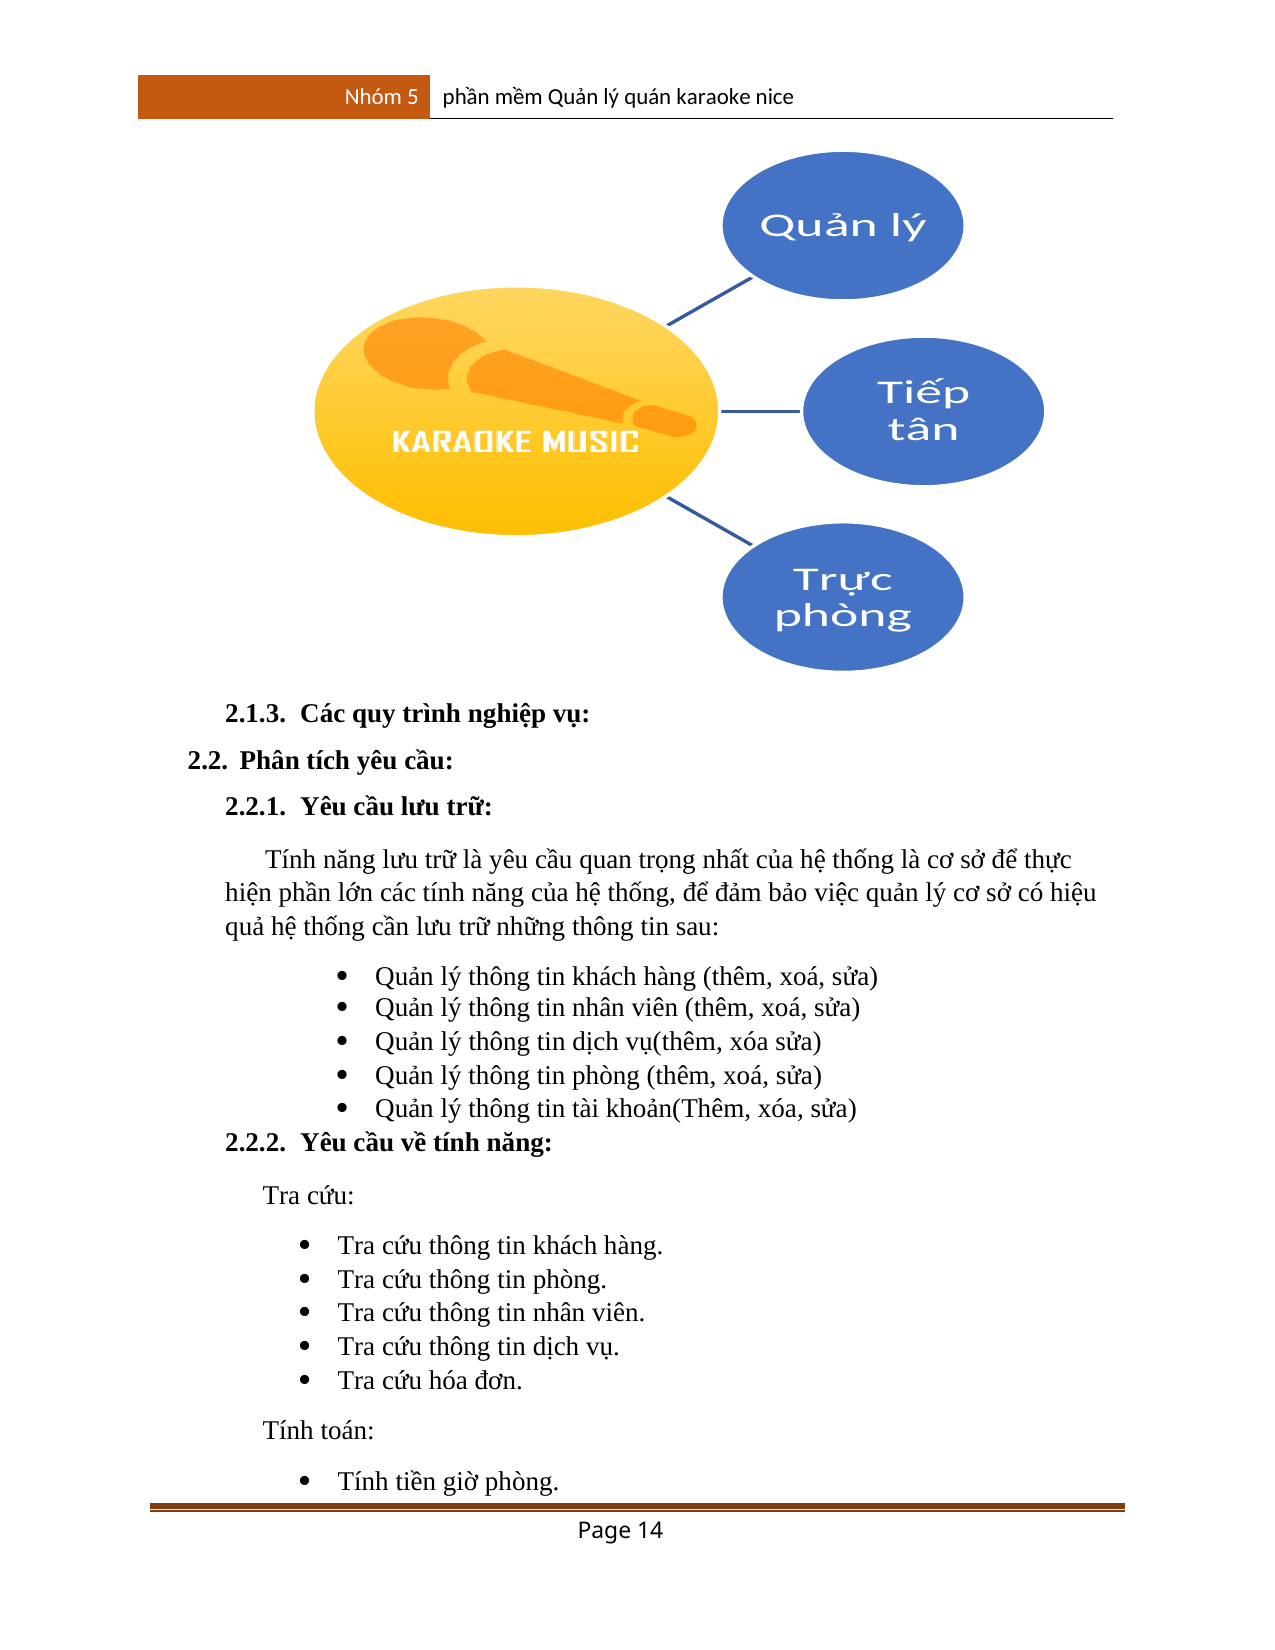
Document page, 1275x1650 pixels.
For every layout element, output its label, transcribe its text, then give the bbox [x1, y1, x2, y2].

text Tính năng lưu trữ là yêu cầu quan trọng nhất của hệ thống là cơ sở để thực hiện phần lớn các tính năng của hệ thống, để đảm bảo việc quản lý cơ sở có hiệu quả hệ thống cần lưu trữ những thông tin sau: [225, 843, 1125, 941]
list Quản lý thông tin dịch vụ(thêm, xóa sửa) [337, 1025, 1125, 1056]
list Yêu cầu lưu trữ: [225, 790, 1125, 822]
list Tra cứu thông tin dịch vụ. [300, 1330, 1125, 1361]
list Phân tích yêu cầu: [187, 744, 1125, 775]
list Quản lý thông tin nhân viên (thêm, xoá, sửa) [337, 991, 1125, 1023]
list Tính tiền giờ phòng. [300, 1464, 1125, 1496]
list Quản lý thông tin tài khoản(Thêm, xóa, sửa) [337, 1093, 1125, 1124]
picture [315, 288, 718, 535]
list Các quy trình nghiệp vụ: [225, 697, 1125, 728]
text Tra cứu: [262, 1179, 1125, 1210]
text Tính toán: [262, 1414, 1125, 1446]
list Tra cứu thông tin nhân viên. [300, 1296, 1125, 1328]
list Quản lý thông tin khách hàng (thêm, xoá, sửa) [337, 960, 1125, 991]
list Tra cứu hóa đơn. [300, 1364, 1125, 1395]
list Quản lý thông tin phòng (thêm, xoá, sửa) [337, 1059, 1125, 1090]
list Yêu cầu về tính năng: [225, 1126, 1125, 1157]
list Tra cứu thông tin khách hàng. [300, 1229, 1125, 1260]
list Tra cứu thông tin phòng. [300, 1263, 1125, 1294]
